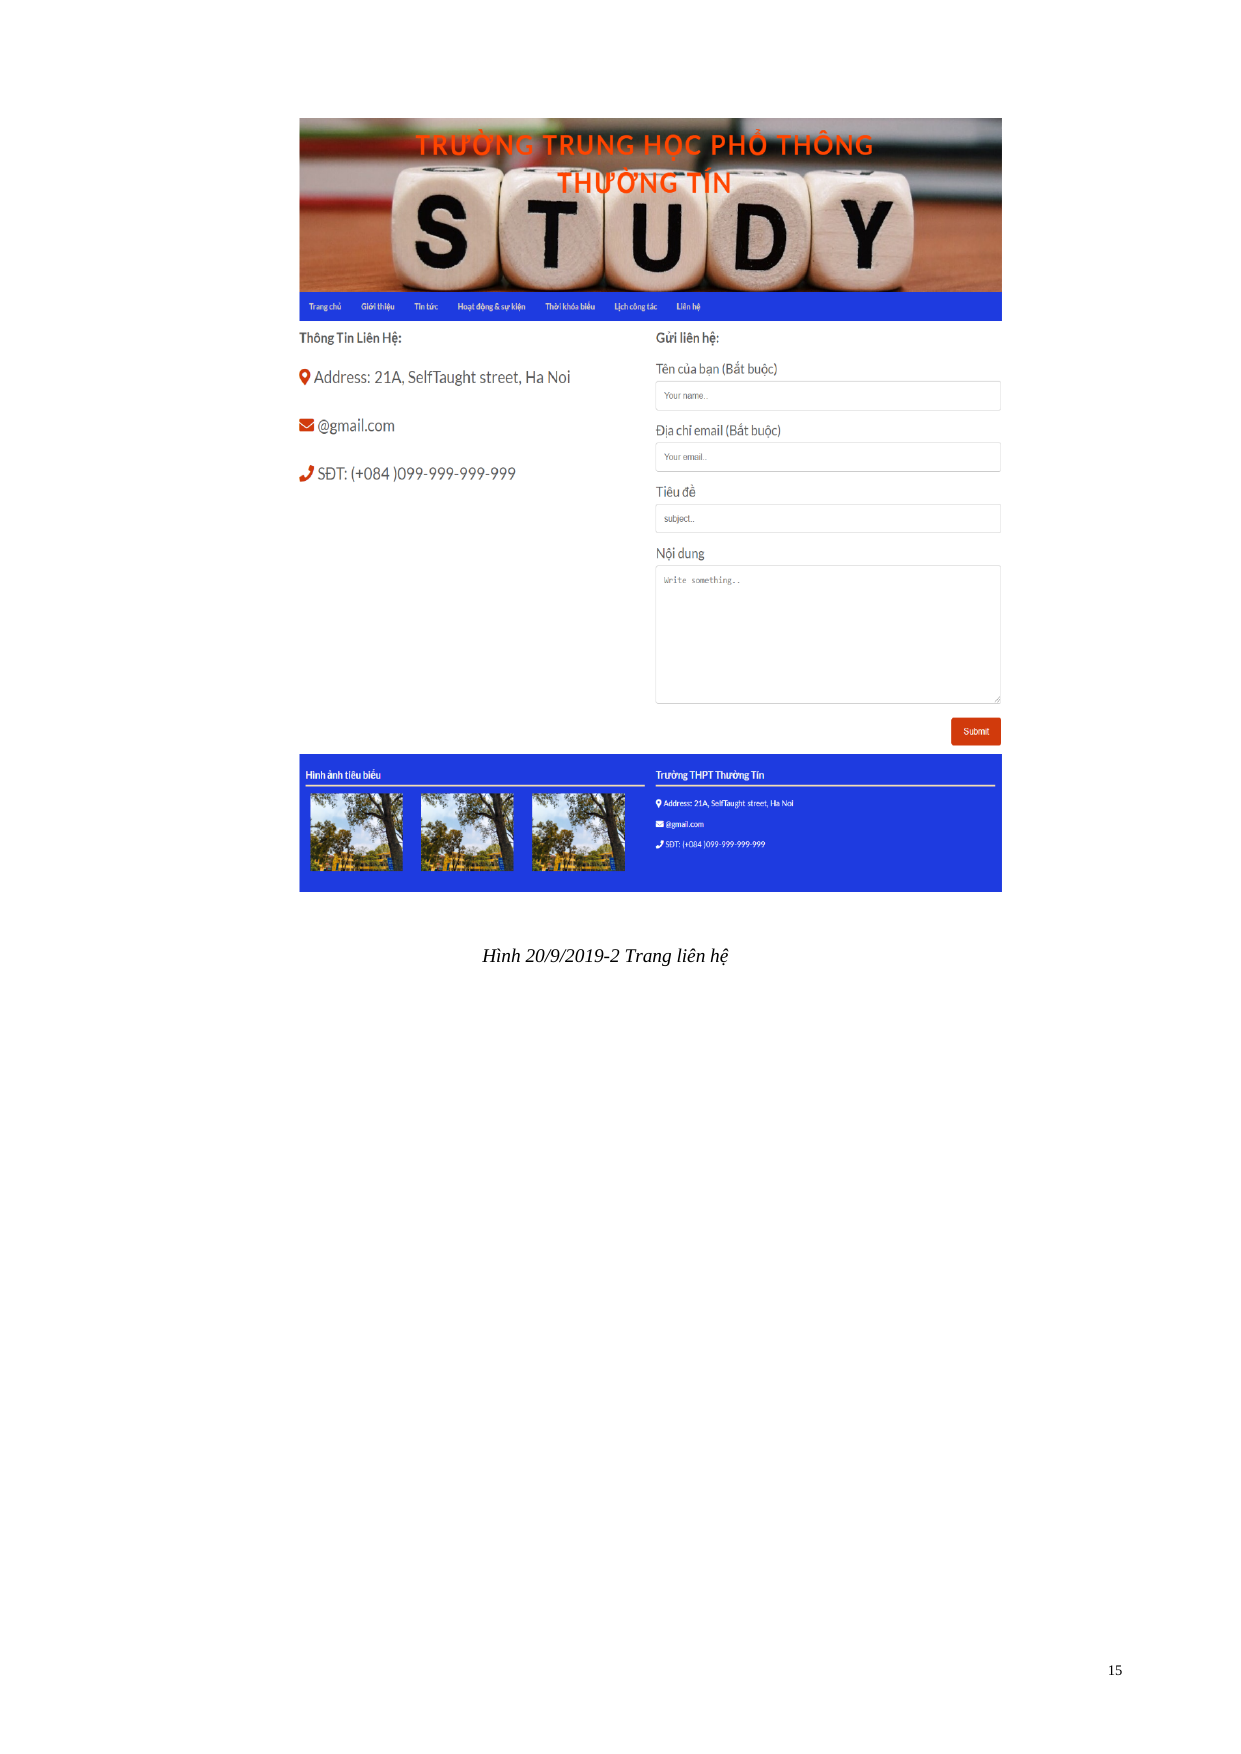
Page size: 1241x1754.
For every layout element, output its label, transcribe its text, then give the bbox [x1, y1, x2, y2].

picture [177, 118, 1123, 892]
text Hình 20/9/2019-2 Trang liên hệ [402, 928, 1122, 966]
